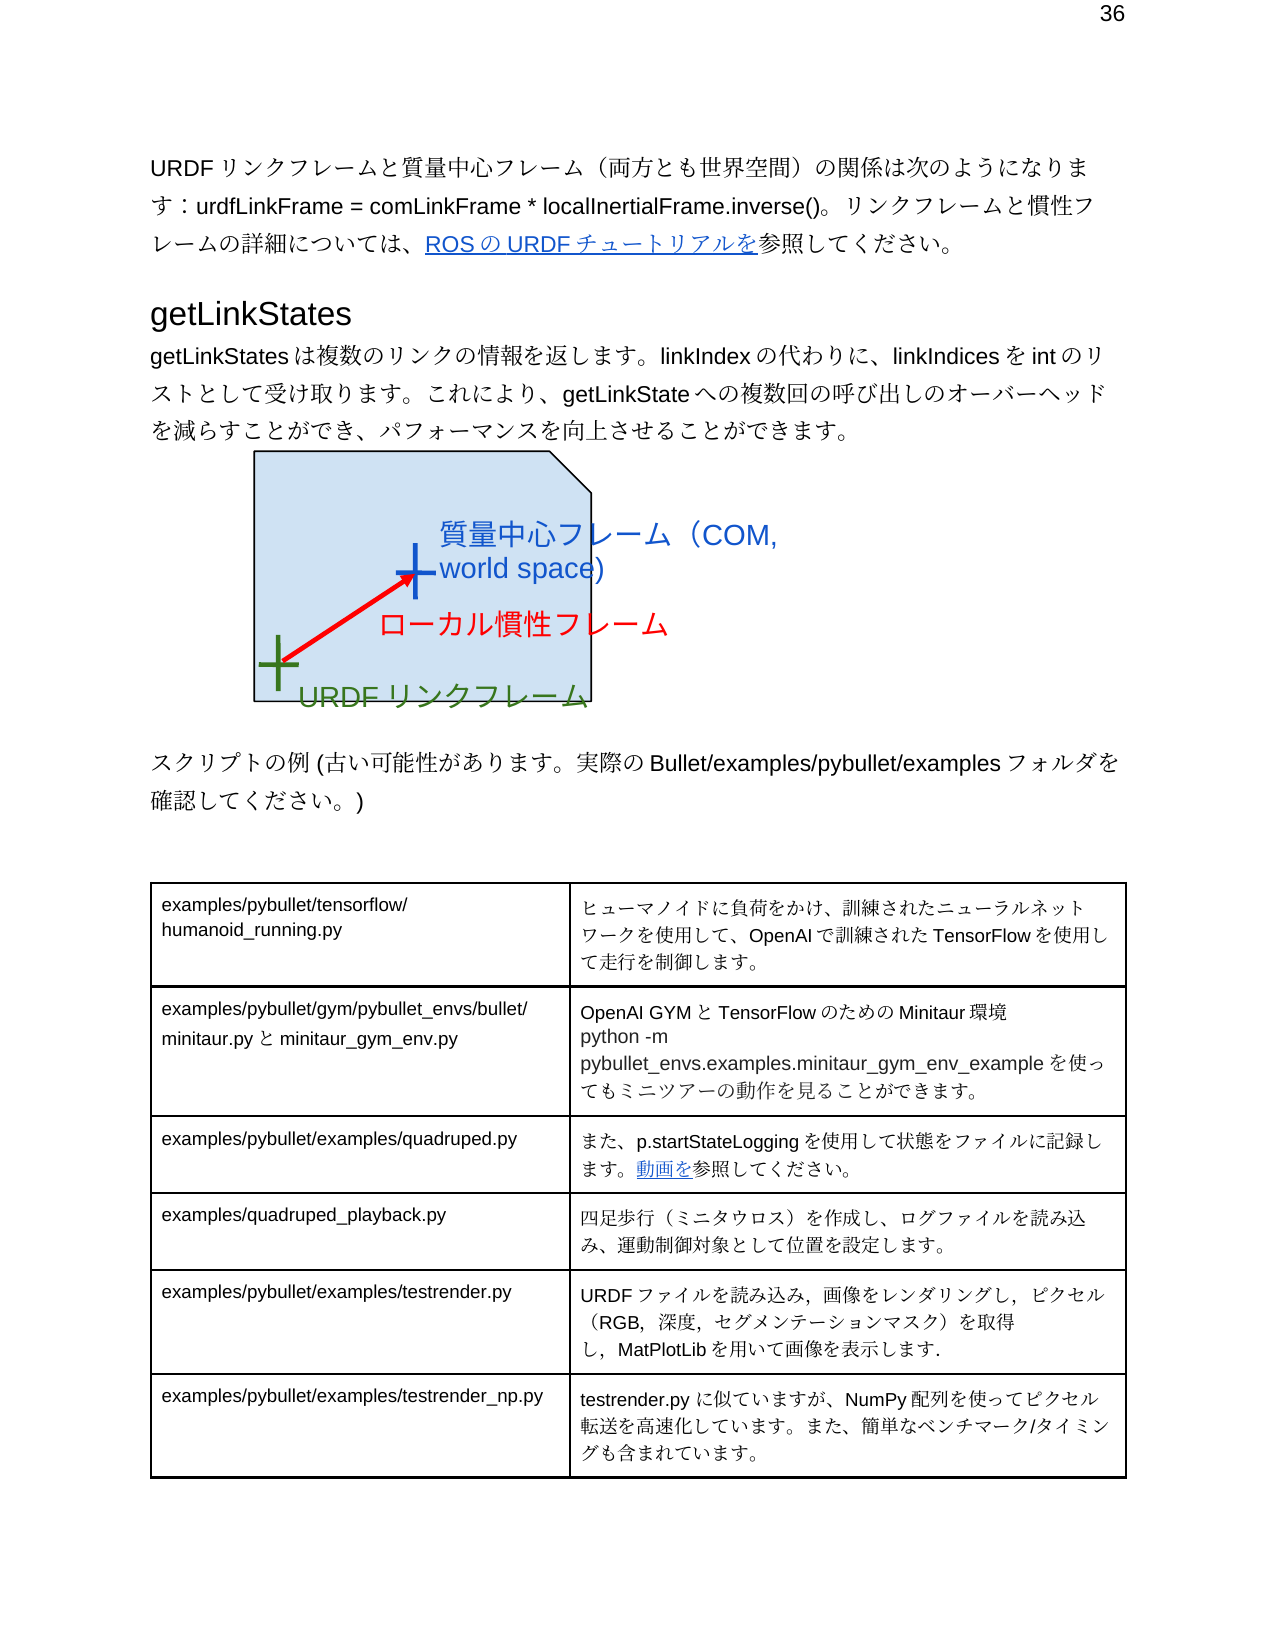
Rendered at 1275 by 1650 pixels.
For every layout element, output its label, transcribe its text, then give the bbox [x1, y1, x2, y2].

table_cell また、p.startStateLoggingを使用して状態をファイルに記録します。動画を参照してください。 [571, 1117, 1125, 1192]
text getLinkStates [150, 294, 1125, 332]
table_cell testrender.py に似ていますが、NumPy 配列を使ってピクセル転送を高速化しています。また、簡単なベンチマーク/タイミングも含まれています。 [571, 1375, 1125, 1476]
text スクリプトの例 (古い可能性があります。実際のBullet/examples/pybullet/examplesフォルダを確認してください。) [150, 746, 1125, 816]
table_header ヒューマノイドに負荷をかけ、訓練されたニューラルネットワークを使用して、OpenAIで訓練されたTensorFlowを使用して走行を制御します。 [571, 884, 1125, 985]
table_cell OpenAI GYMとTensorFlowのためのMinitaur環境 python -m pybullet_envs.examples.minitaur_gym_env_exampleを使ってもミニツアーの動作を見ることができます。 [571, 988, 1125, 1115]
table_cell examples/pybullet/gym/pybullet_envs/bullet/minitaur.pyとminitaur_gym_env.py [152, 988, 569, 1115]
table_cell examples/pybullet/examples/testrender_np.py [152, 1375, 569, 1476]
table_cell examples/pybullet/examples/testrender.py [152, 1271, 569, 1372]
text URDFリンクフレームと質量中心フレーム（両方とも世界空間）の関係は次のようになります：urdfLinkFrame = comLinkFrame * localInertialFrame.inverse()。リンクフレームと慣性フレームの詳細については、ROSのURDFチュートリアルを参照してください。 [150, 150, 1125, 258]
table_cell URDFファイルを読み込み，画像をレンダリングし，ピクセル（RGB，深度，セグメンテーションマスク）を取得し，MatPlotLibを用いて画像を表示します． [571, 1271, 1125, 1372]
table_cell examples/quadruped_playback.py [152, 1194, 569, 1269]
table_header examples/pybullet/tensorflow/humanoid_running.py [152, 884, 569, 985]
table_cell 四足歩行（ミニタウロス）を作成し、ログファイルを読み込み、運動制御対象として位置を設定します。 [571, 1194, 1125, 1269]
text getLinkStatesは複数のリンクの情報を返します。linkIndexの代わりに、linkIndicesをintのリストとして受け取ります。これにより、getLinkStateへの複数回の呼び出しのオーバーヘッドを減らすことができ、パフォーマンスを向上させることができます。 [150, 338, 1125, 446]
table_cell examples/pybullet/examples/quadruped.py [152, 1117, 569, 1192]
